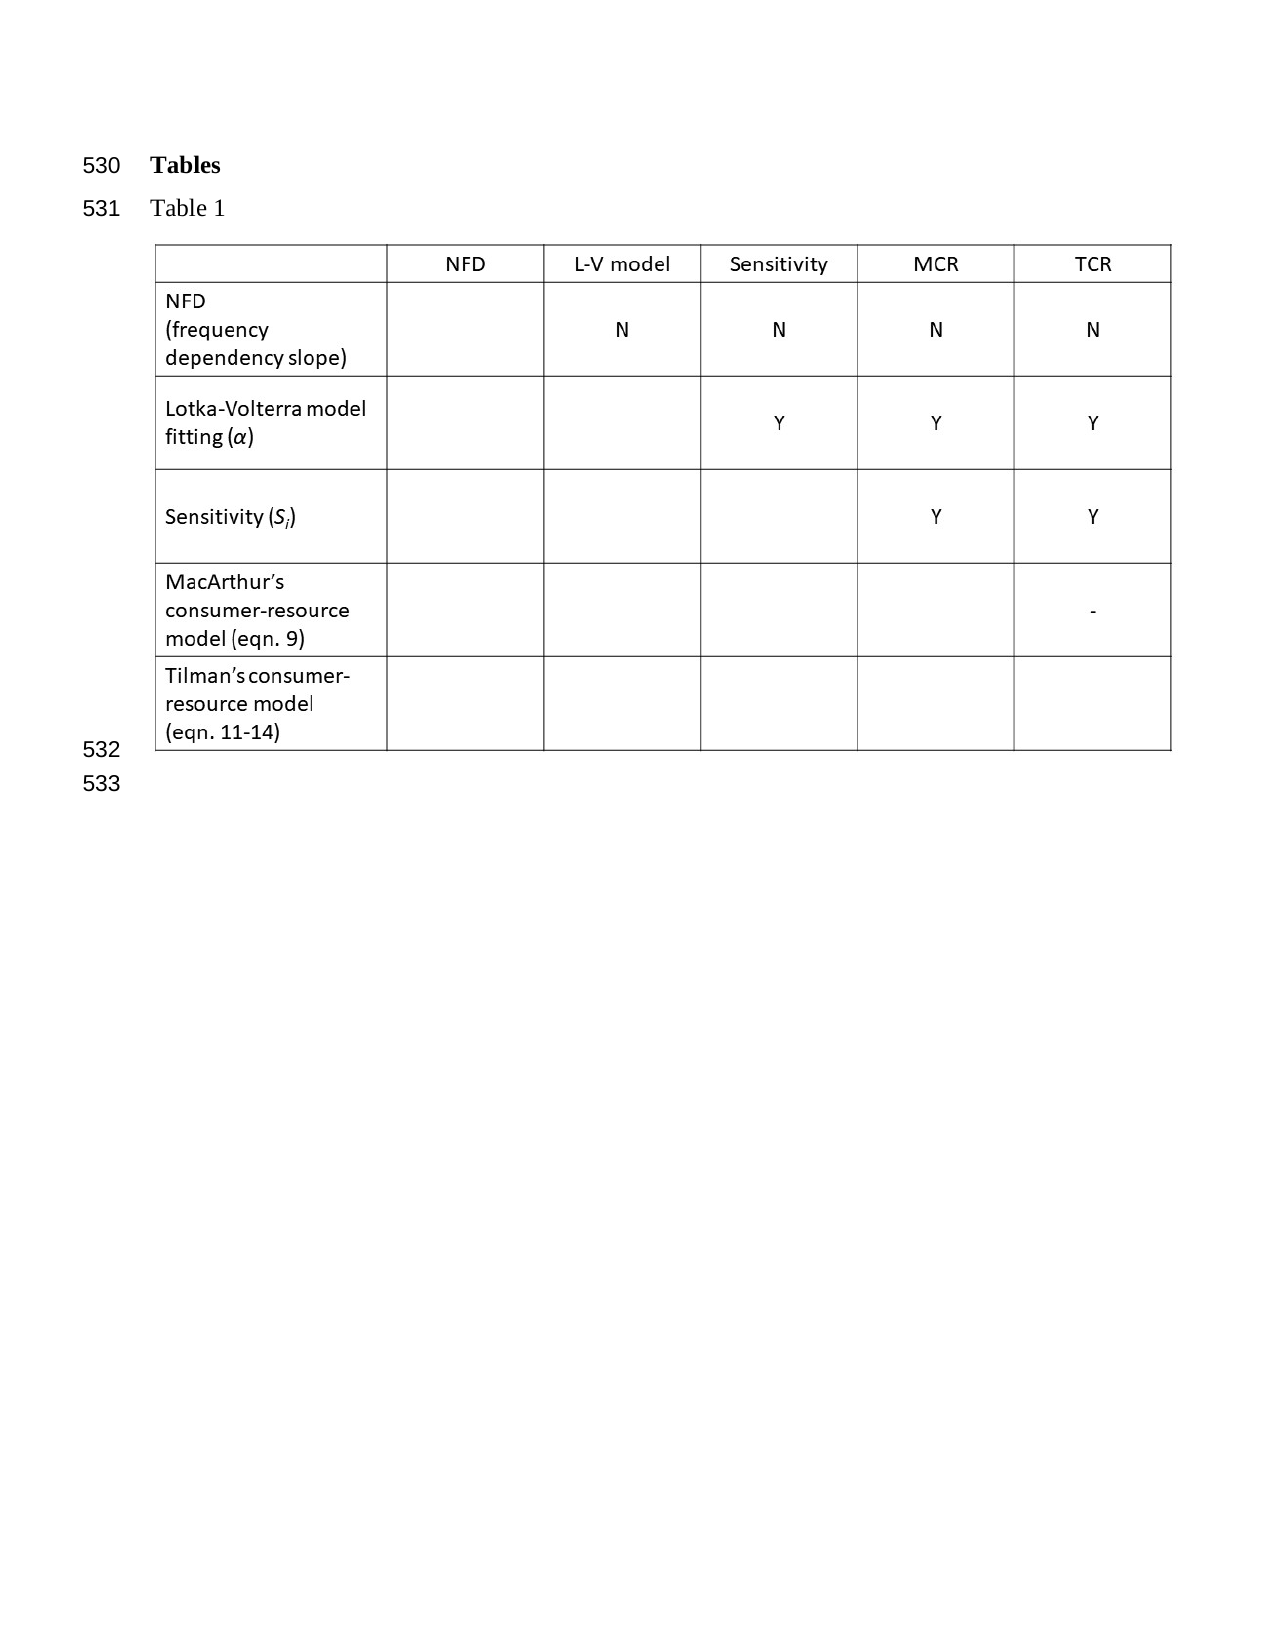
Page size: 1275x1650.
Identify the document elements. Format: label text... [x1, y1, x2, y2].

text Table 1 [150, 193, 1125, 235]
text Tables [150, 150, 1125, 179]
picture [150, 235, 1180, 758]
